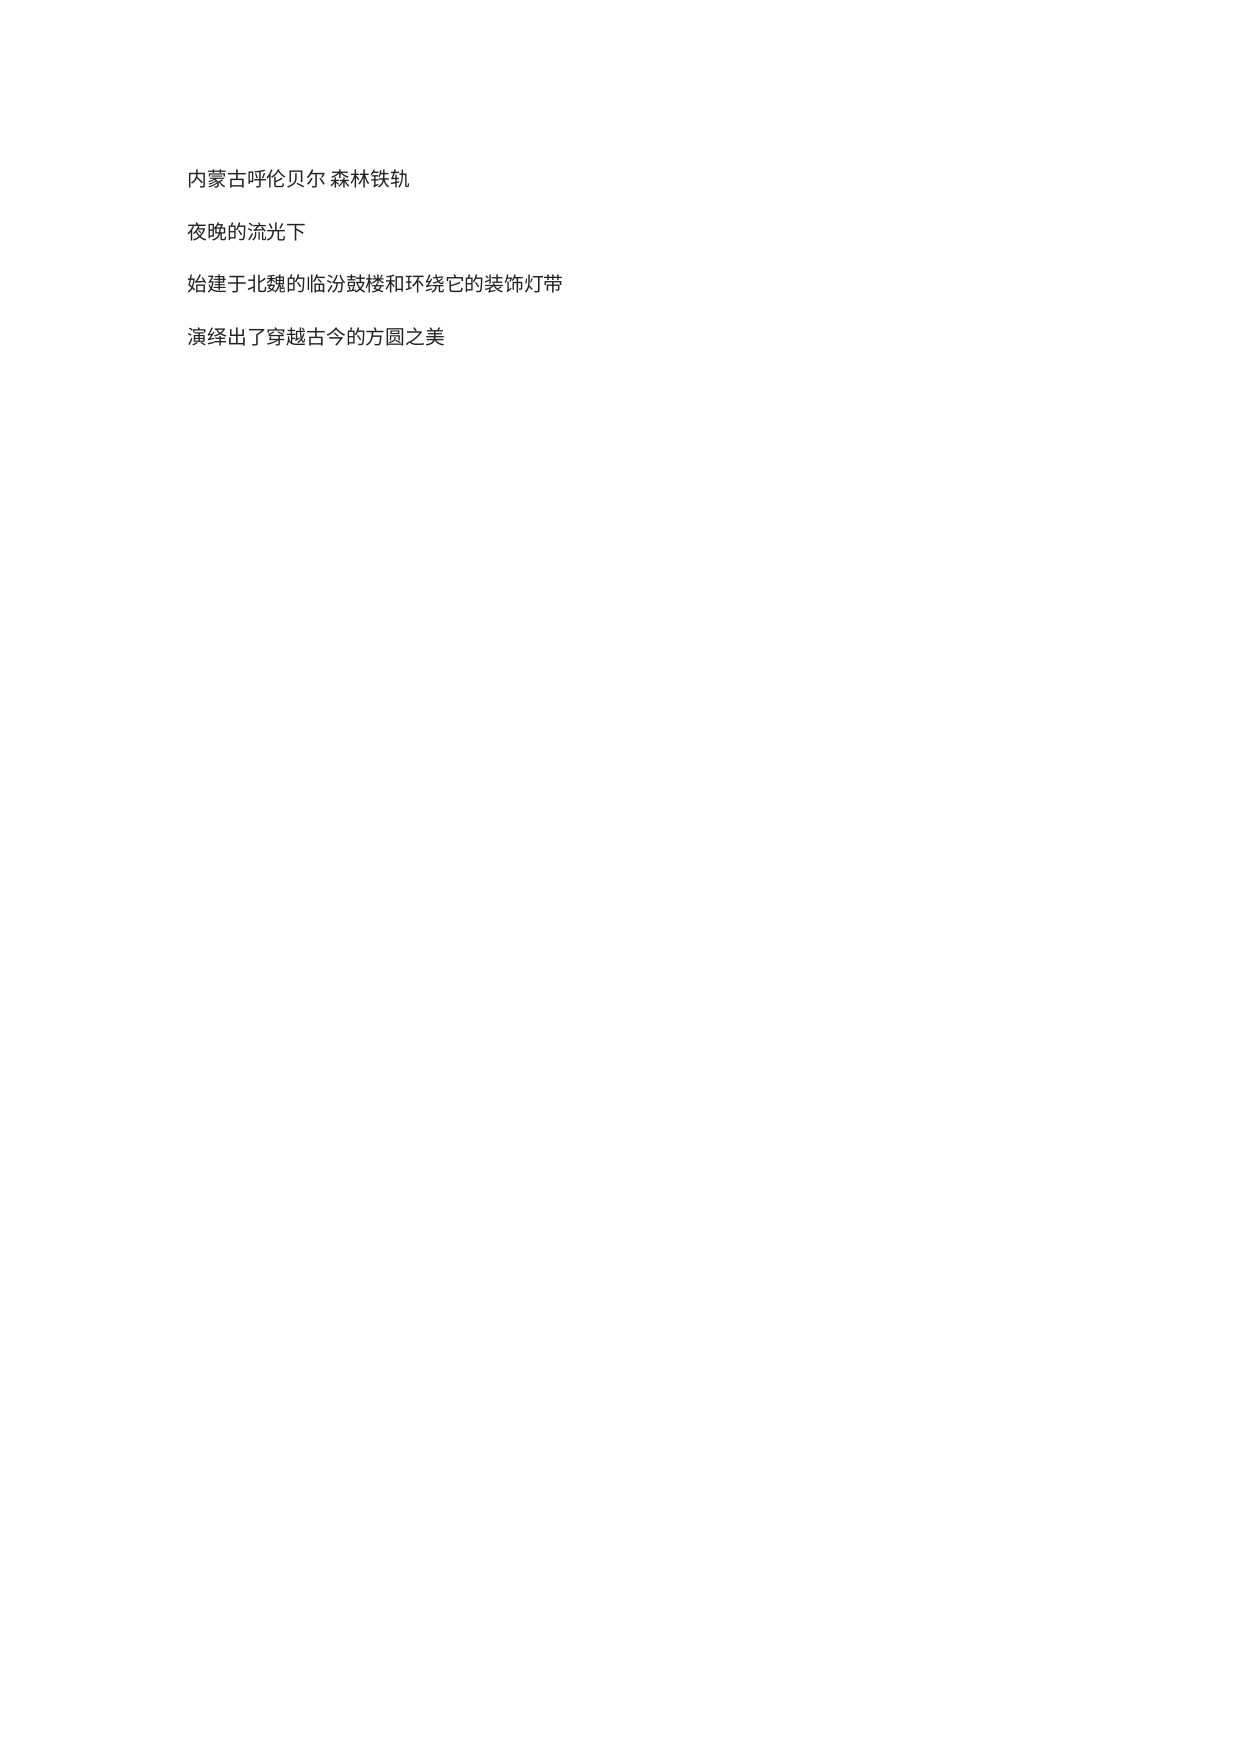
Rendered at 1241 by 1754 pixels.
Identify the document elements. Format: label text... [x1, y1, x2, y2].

text 夜晚的流光下 [187, 214, 1053, 247]
text 内蒙古呼伦贝尔 森林铁轨 [187, 162, 1053, 194]
text 始建于北魏的临汾鼓楼和环绕它的装饰灯带 [187, 267, 1053, 299]
text 演绎出了穿越古今的方圆之美 [187, 319, 1053, 352]
